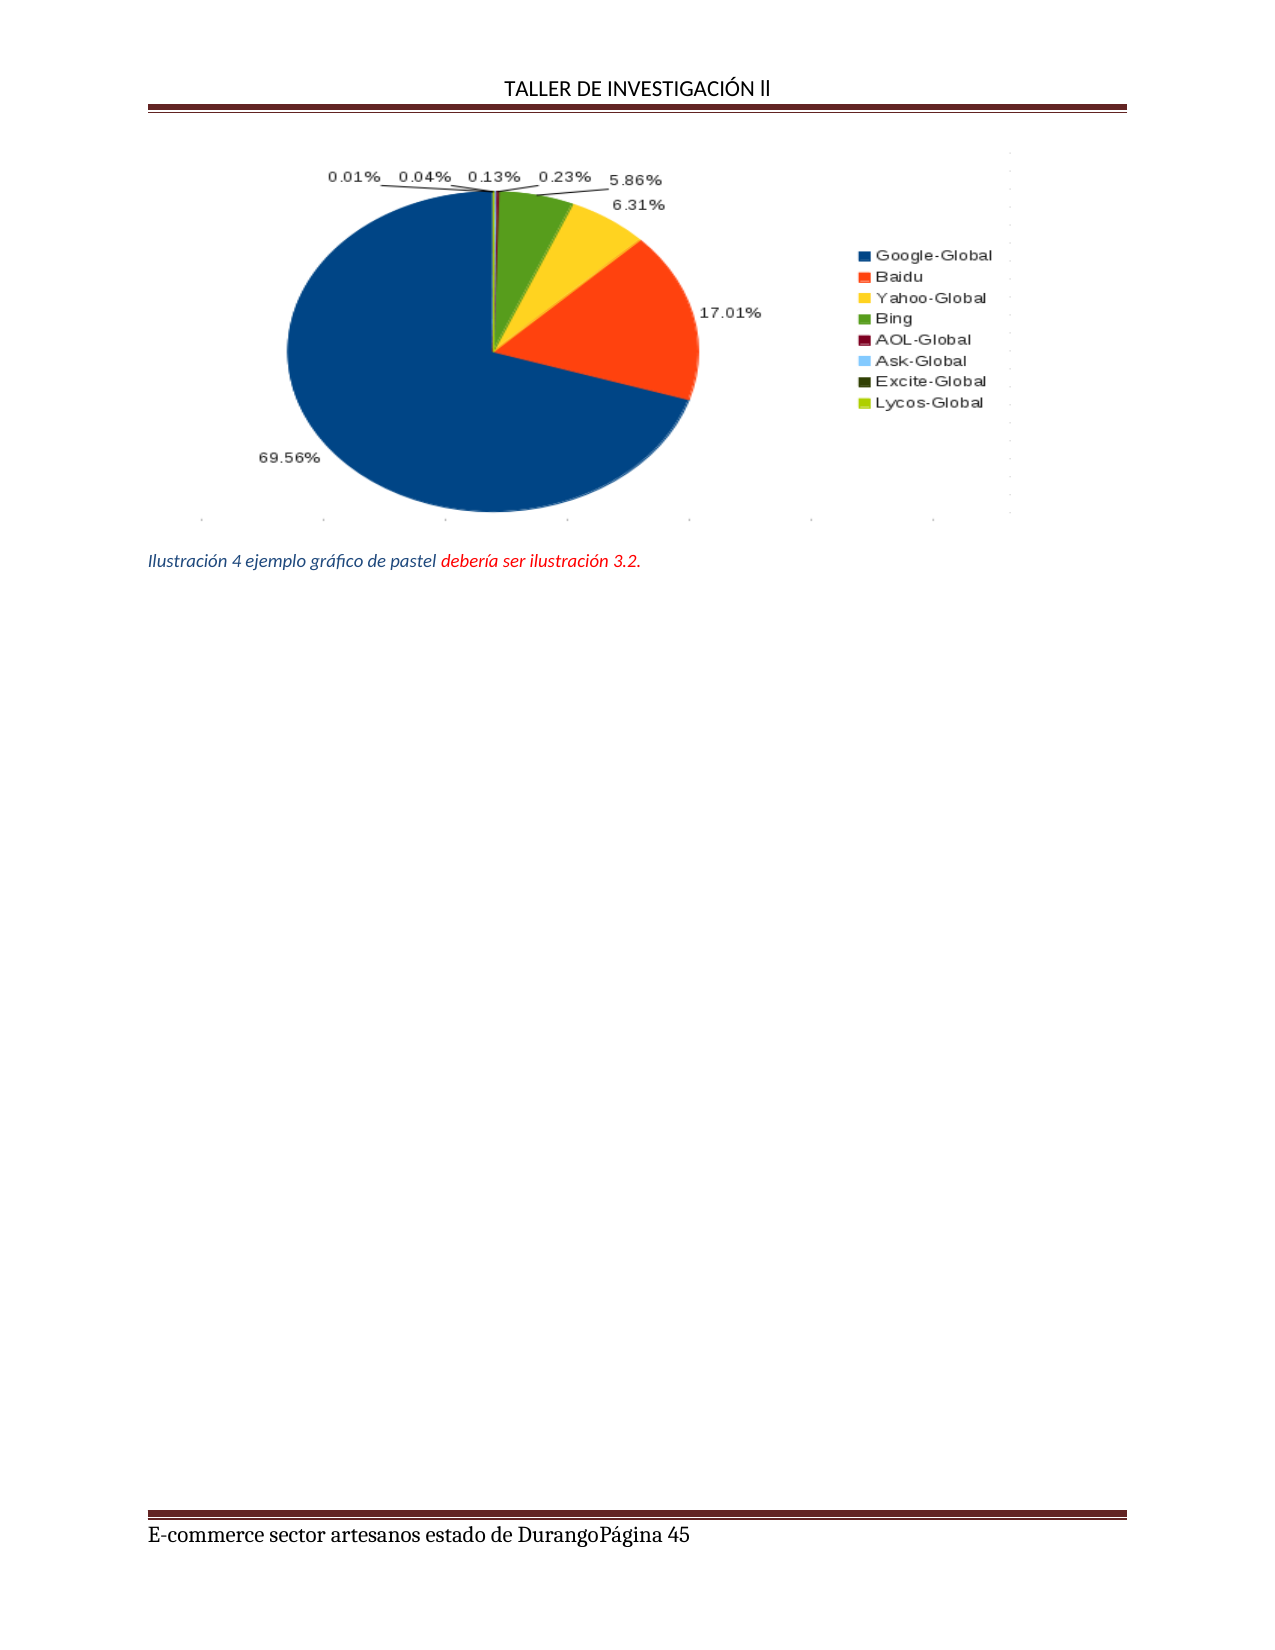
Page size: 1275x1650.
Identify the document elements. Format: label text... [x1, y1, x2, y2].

picture [147, 147, 1011, 529]
text Ilustración 4 ejemplo gráfico de pastel debería ser ilustración 3.2. [148, 549, 1127, 572]
